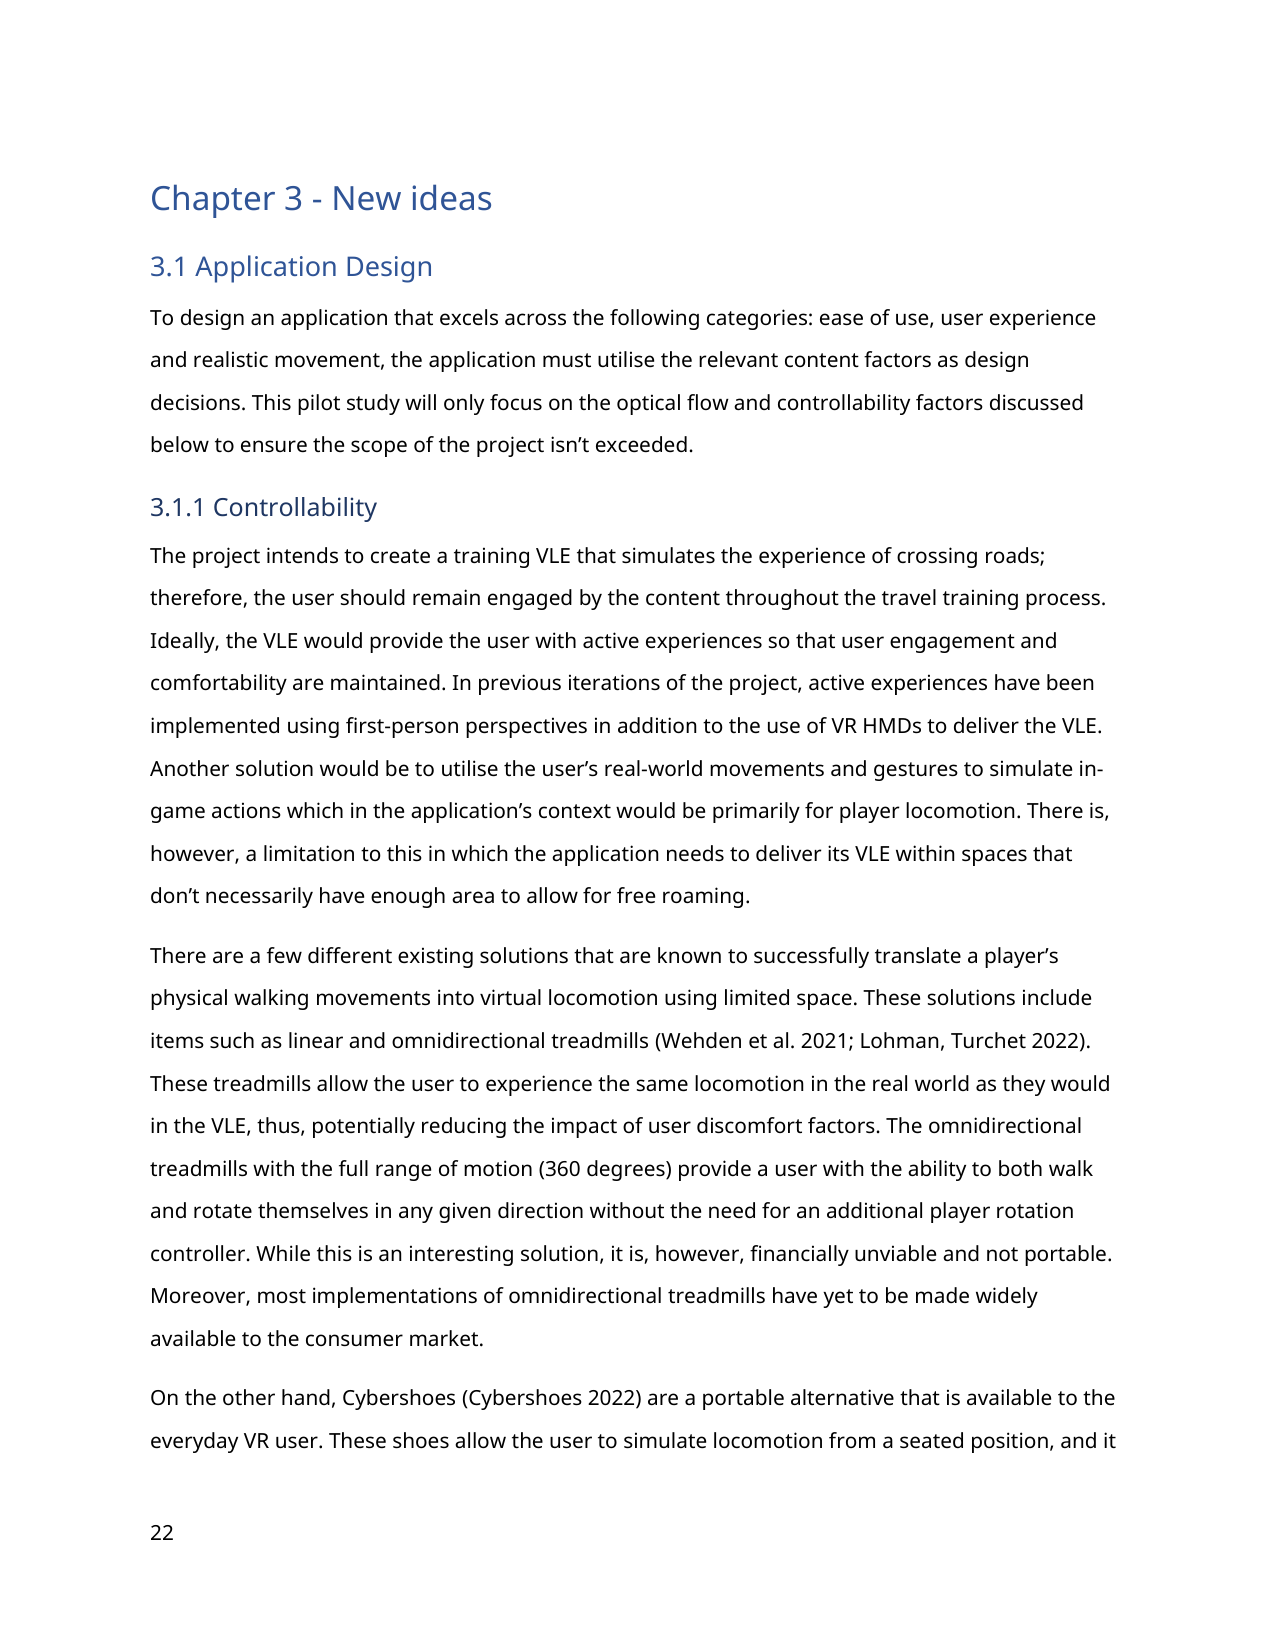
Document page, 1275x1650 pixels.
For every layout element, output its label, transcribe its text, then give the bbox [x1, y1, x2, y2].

subtitle Chapter 3 - New ideas [150, 175, 1125, 220]
text The project intends to create a training VLE that simulates the experience of crossing roads; therefore, the user should remain engaged by the content throughout the travel training process. Ideally, the VLE would provide the user with active experiences so that user engagement and comfortability are maintained. In previous iterations of the project, active experiences have been implemented using first-person perspectives in addition to the use of VR HMDs to deliver the VLE. Another solution would be to utilise the user’s real-world movements and gestures to simulate in-game actions which in the application’s context would be primarily for player locomotion. There is, however, a limitation to this in which the application needs to deliver its VLE within spaces that don’t necessarily have enough area to allow for free roaming. [150, 541, 1125, 910]
text There are a few different existing solutions that are known to successfully translate a player’s physical walking movements into virtual locomotion using limited space. These solutions include items such as linear and omnidirectional treadmills . These treadmills allow the user to experience the same locomotion in the real world as they would in the VLE, thus, potentially reducing the impact of user discomfort factors. The omnidirectional treadmills with the full range of motion (360 degrees) provide a user with the ability to both walk and rotate themselves in any given direction without the need for an additional player rotation controller. While this is an interesting solution, it is, however, financially unviable and not portable. Moreover, most implementations of omnidirectional treadmills have yet to be made widely available to the consumer market. [150, 941, 1125, 1353]
subtitle 3.1.1 Controllability [150, 490, 1125, 524]
subtitle 3.1 Application Design [150, 247, 1125, 284]
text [150, 1383, 1125, 1454]
text To design an application that excels across the following categories: ease of use, user experience and realistic movement, the application must utilise the relevant content factors as design decisions. This pilot study will only focus on the optical flow and controllability factors discussed below to ensure the scope of the project isn’t exceeded. [150, 303, 1125, 459]
